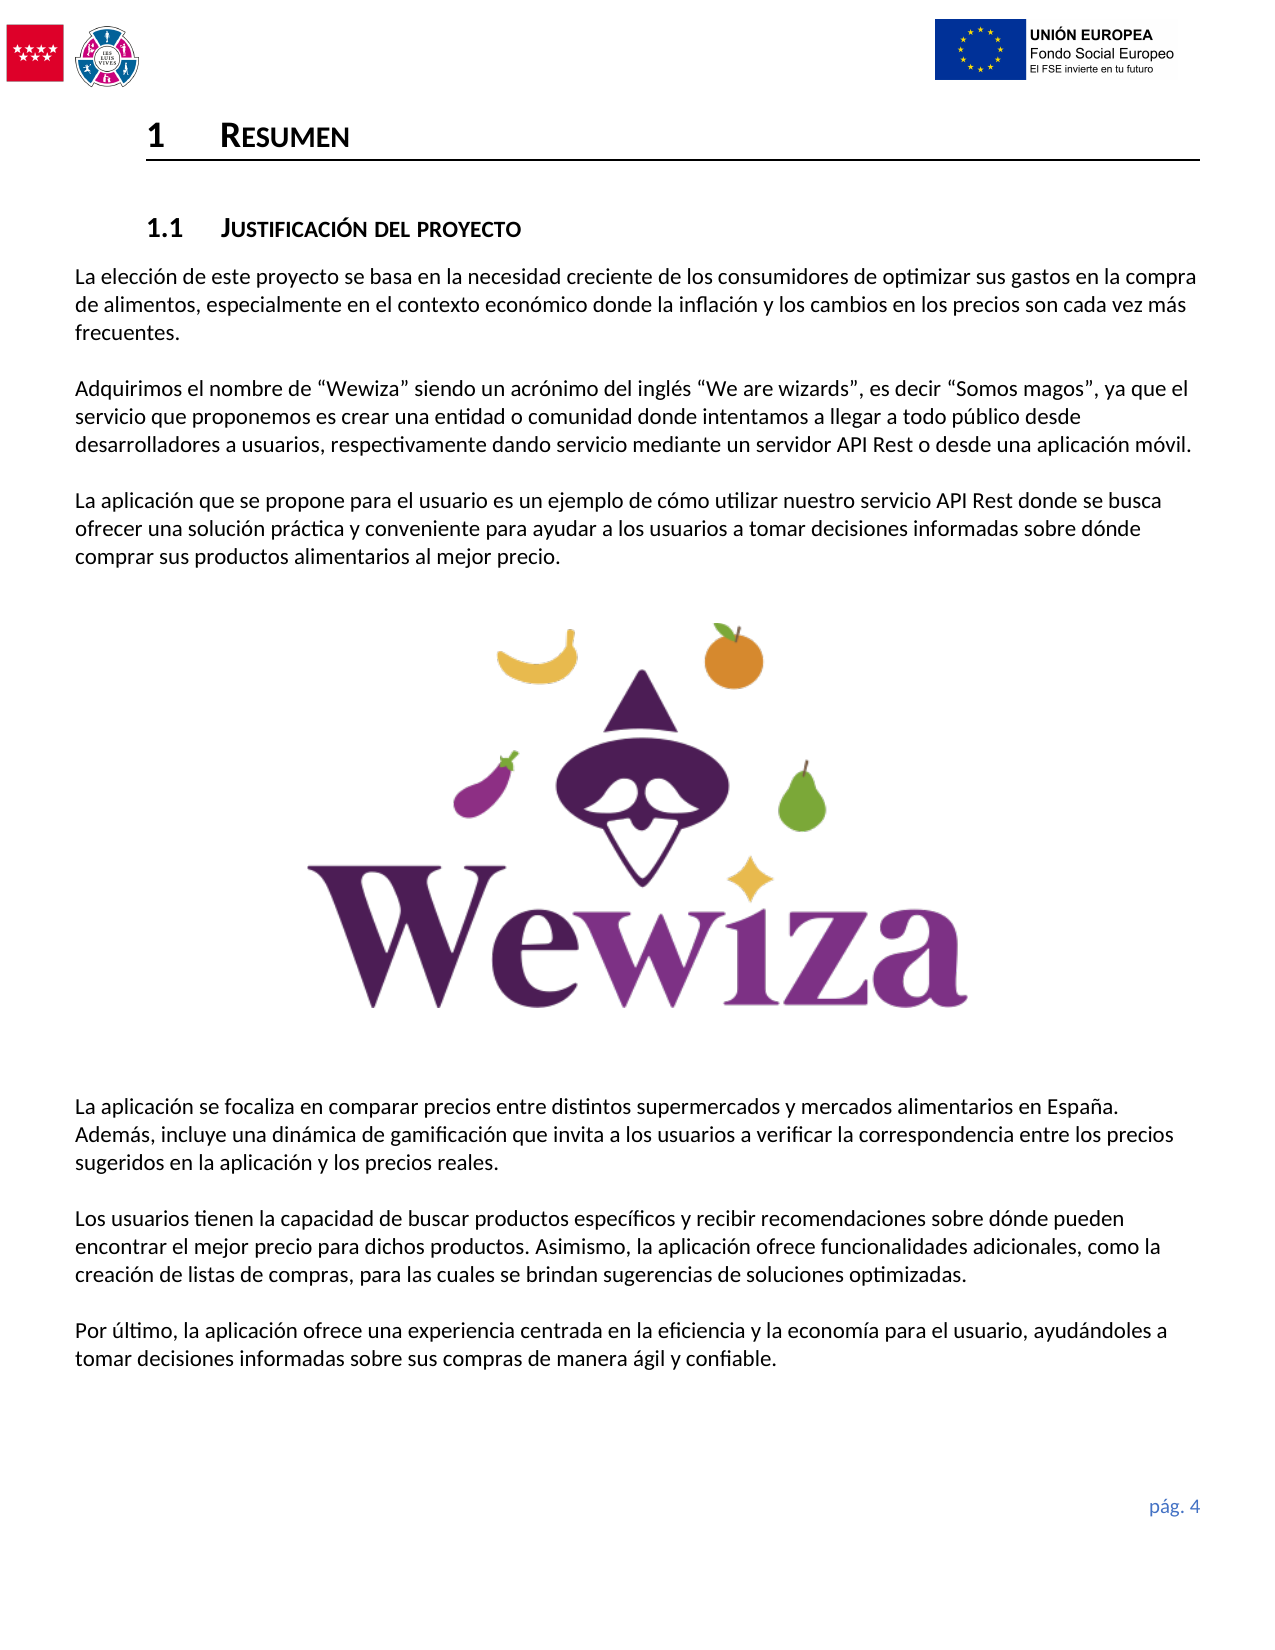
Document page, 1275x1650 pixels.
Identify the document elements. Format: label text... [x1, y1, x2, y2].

text Justificación del proyecto [146, 209, 1200, 244]
text La aplicación que se propone para el usuario es un ejemplo de cómo utilizar nuestro servicio API Rest donde se busca ofrecer una solución práctica y conveniente para ayudar a los usuarios a tomar decisiones informadas sobre dónde comprar sus productos alimentarios al mejor precio. [75, 486, 1200, 570]
text La elección de este proyecto se basa en la necesidad creciente de los consumidores de optimizar sus gastos en la compra de alimentos, especialmente en el contexto económico donde la inflación y los cambios en los precios son cada vez más frecuentes. [75, 262, 1200, 346]
text Por último, la aplicación ofrece una experiencia centrada en la eficiencia y la economía para el usuario, ayudándoles a tomar decisiones informadas sobre sus compras de manera ágil y confiable. [75, 1316, 1200, 1372]
picture [307, 623, 968, 1008]
text La aplicación se focaliza en comparar precios entre distintos supermercados y mercados alimentarios en España. Además, incluye una dinámica de gamificación que invita a los usuarios a verificar la correspondencia entre los precios sugeridos en la aplicación y los precios reales. [75, 1064, 1200, 1176]
text Adquirimos el nombre de “Wewiza” siendo un acrónimo del inglés “We are wizards”, es decir “Somos magos”, ya que el servicio que proponemos es crear una entidad o comunidad donde intentamos a llegar a todo público desde desarrolladores a usuarios, respectivamente dando servicio mediante un servidor API Rest o desde una aplicación móvil. [75, 374, 1200, 458]
text Resumen [146, 75, 1200, 159]
picture [935, 19, 1178, 75]
picture [75, 24, 139, 89]
picture [0, 18, 70, 88]
text Los usuarios tienen la capacidad de buscar productos específicos y recibir recomendaciones sobre dónde pueden encontrar el mejor precio para dichos productos. Asimismo, la aplicación ofrece funcionalidades adicionales, como la creación de listas de compras, para las cuales se brindan sugerencias de soluciones optimizadas. [75, 1204, 1200, 1288]
